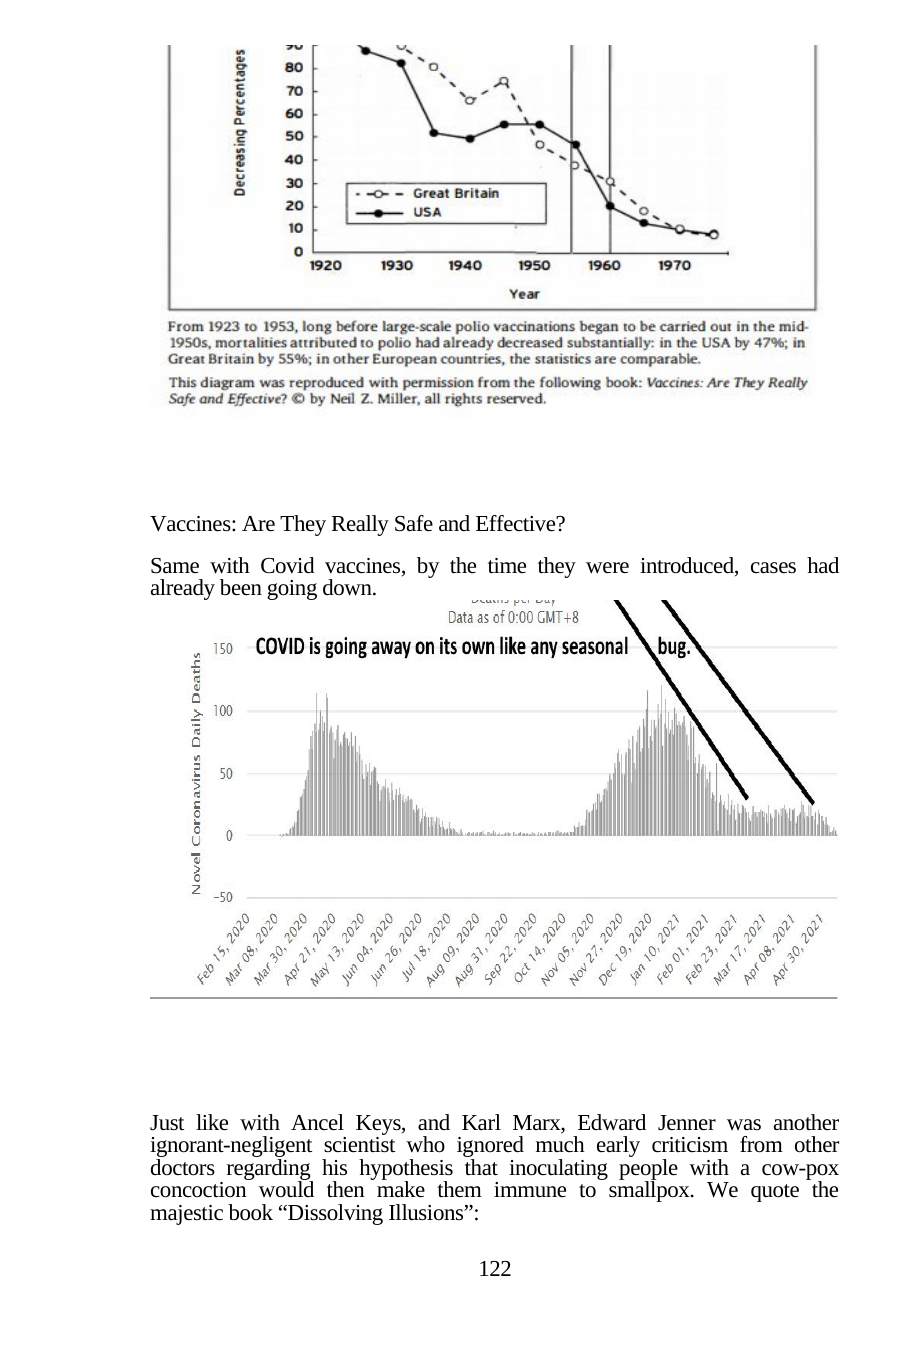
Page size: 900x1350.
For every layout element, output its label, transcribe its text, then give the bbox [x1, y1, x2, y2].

picture [150, 600, 838, 999]
text Vaccines: Are They Really Safe and Effective? [150, 421, 840, 537]
text Same with Covid vaccines, by the time they were introduced, cases had already been going down. [150, 556, 840, 600]
text Just like with Ancel Keys, and Karl Marx, Edward Jenner was another ignorant-negligent scientist who ignored much early criticism from other doctors regarding his hypothesis that inoculating people with a cow-pox concoction would then make them immune to smallpox. We quote the majestic book “Dissolving Illusions”: [150, 1112, 840, 1225]
picture [150, 45, 842, 421]
